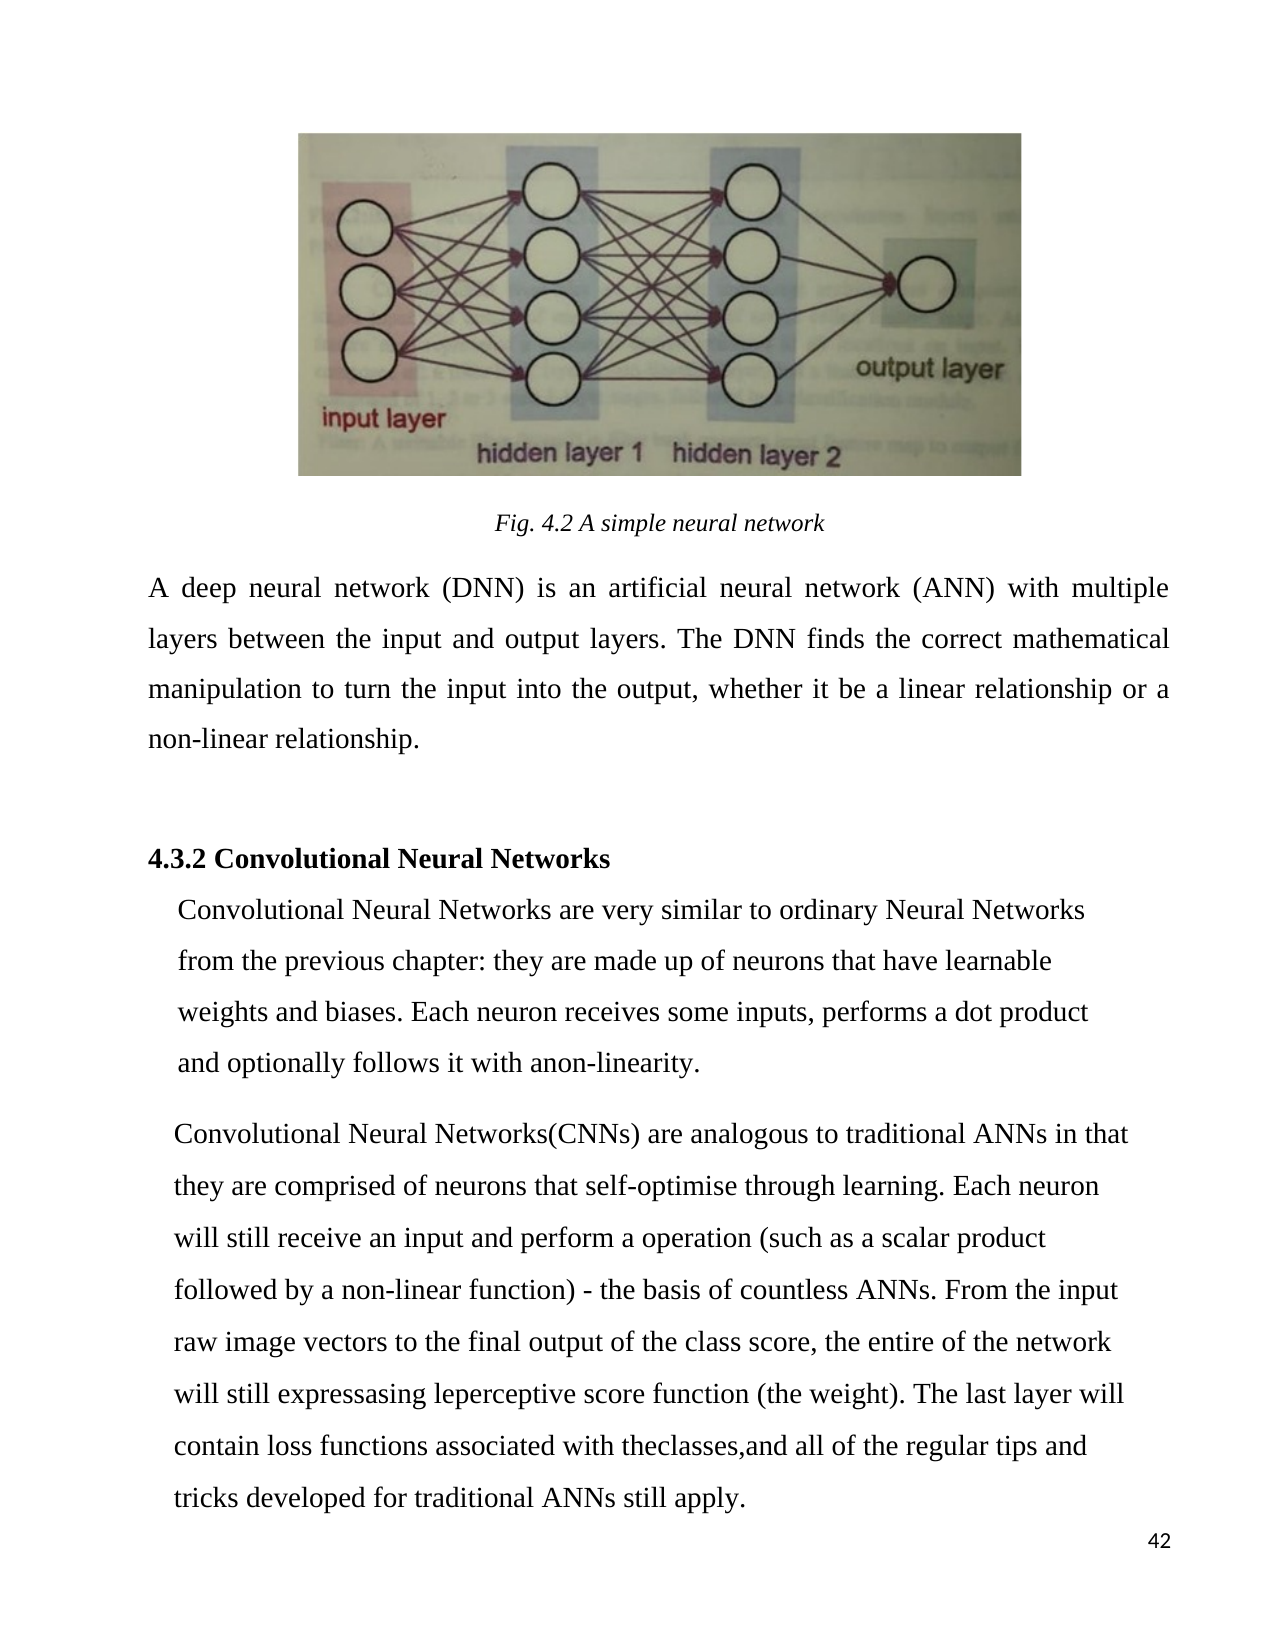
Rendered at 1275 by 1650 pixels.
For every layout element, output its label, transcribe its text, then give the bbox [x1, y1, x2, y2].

text 4.3.2 Convolutional Neural Networks [148, 841, 1171, 875]
picture [297, 132, 1022, 476]
text Convolutional Neural Networks(CNNs) are analogous to traditional ANNs in that they are comprised of neurons that self-optimise through learning. Each neuron will still receive an input and perform a operation (such as a scalar product followed by a non-linear function) - the basis of countless ANNs. From the input raw image vectors to the final output of the class score, the entire of the network will still expressasing leperceptive score function (the weight). The last layer will contain loss functions associated with theclasses,and all of the regular tips and tricks developed for traditional ANNs still apply. [174, 1116, 1132, 1514]
text A deep neural network (DNN) is an artificial neural network (ANN) with multiple layers between the input and output layers. The DNN finds the correct mathematical manipulation to turn the input into the output, whether it be a linear relationship or a non-linear relationship. [148, 571, 1171, 755]
text Convolutional Neural Networks are very similar to ordinary Neural Networks from the previous chapter: they are made up of neurons that have learnable weights and biases. Each neuron receives some inputs, performs a dot product and optionally follows it with anon-linearity. [177, 892, 1131, 1079]
text Fig. 4.2 A simple neural network [148, 508, 1171, 537]
